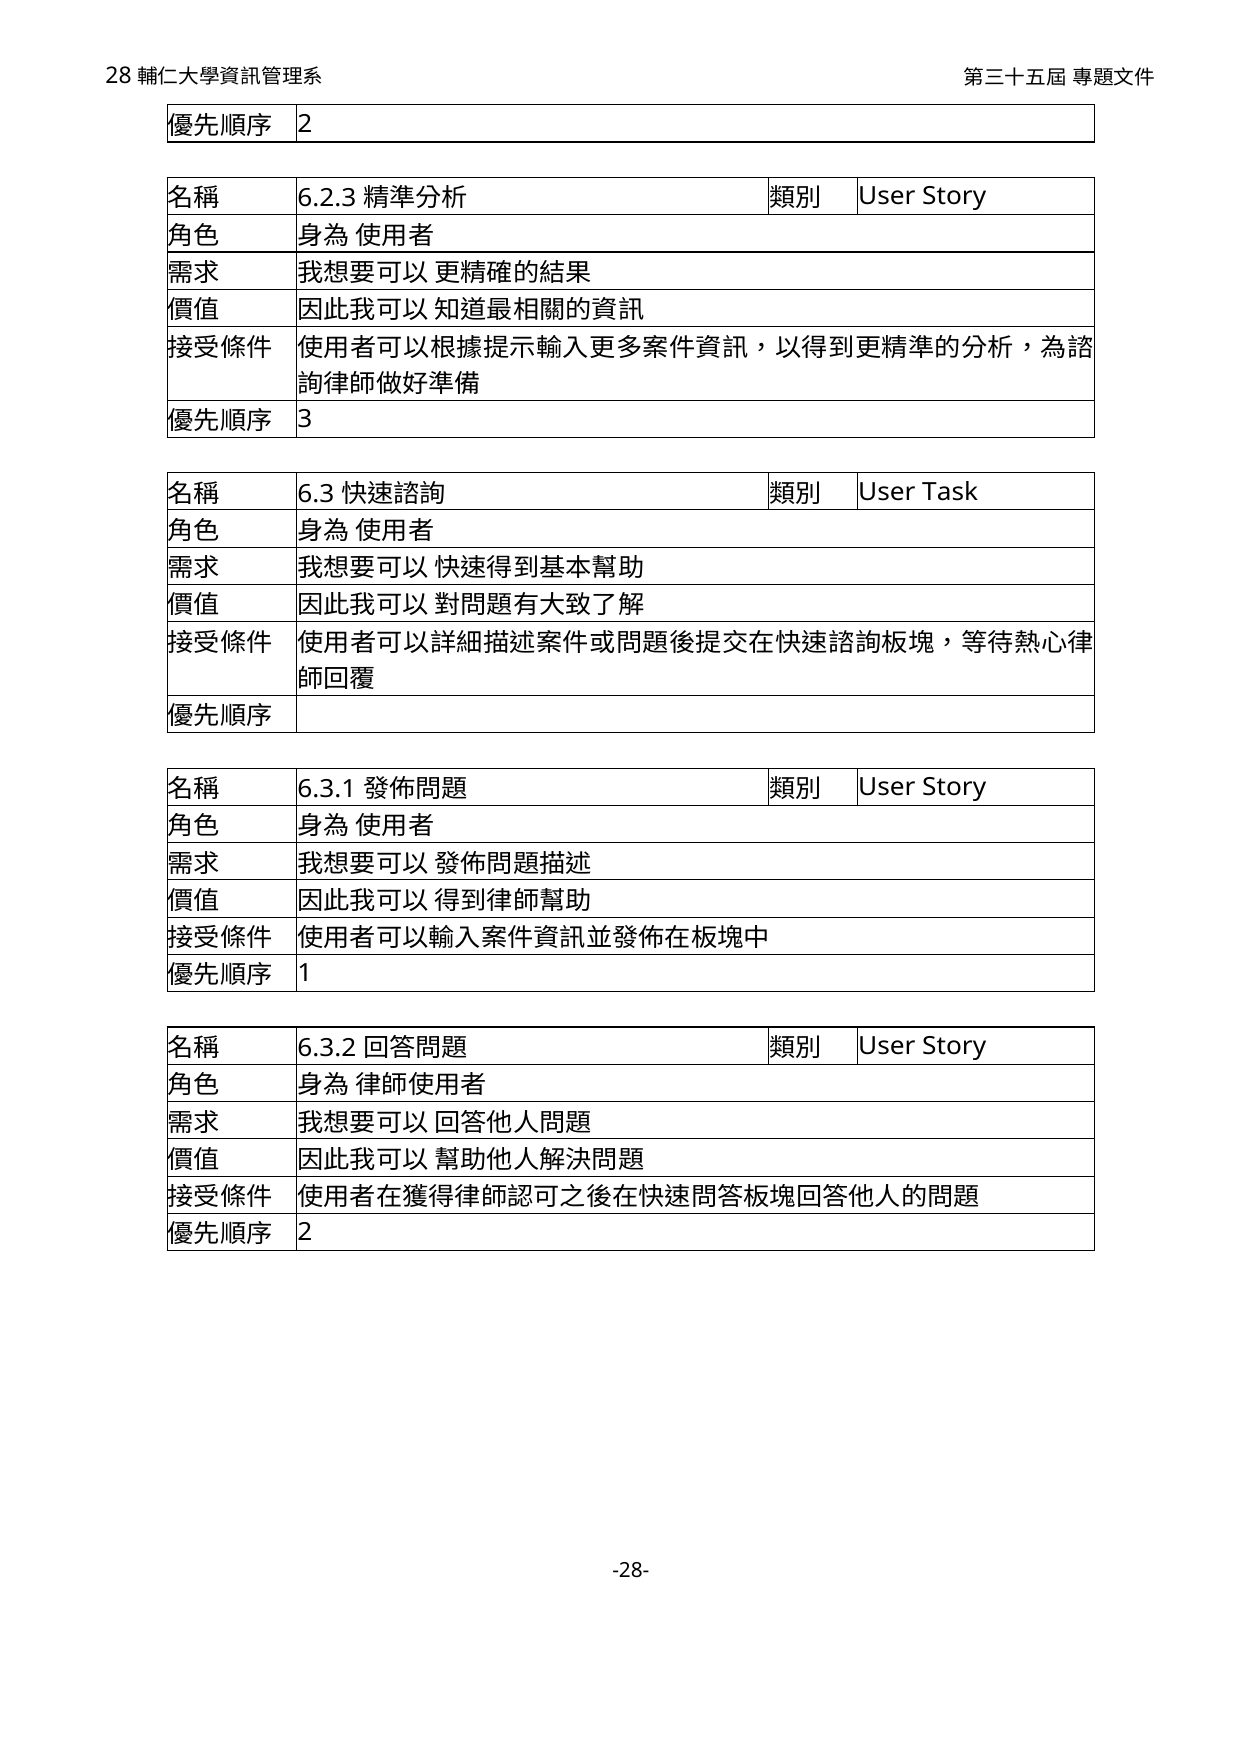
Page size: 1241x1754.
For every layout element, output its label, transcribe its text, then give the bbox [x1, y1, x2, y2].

table_cell 優先順序 [168, 401, 296, 437]
table_cell 我想要可以 更精確的結果 [297, 253, 1094, 289]
table_header User Task [858, 473, 1094, 509]
table_cell 使用者可以根據提示輸入更多案件資訊，以得到更精準的分析，為諮詢律師做好準備 [297, 327, 1094, 399]
table_cell 我想要可以 發佈問題描述 [297, 843, 1094, 879]
table_cell 需求 [168, 548, 296, 584]
table_cell 優先順序 [168, 696, 296, 732]
table_cell 需求 [168, 253, 296, 289]
table_header 名稱 [168, 769, 296, 805]
table_cell 接受條件 [168, 327, 296, 399]
table_header 6.2.3 精準分析 [297, 178, 768, 214]
table_header User Story [858, 1028, 1094, 1064]
table_cell 價值 [168, 290, 296, 326]
table_cell 角色 [168, 806, 296, 842]
table_cell 身為 使用者 [297, 510, 1094, 547]
table_cell 2 [297, 105, 1094, 141]
table_cell 因此我可以 幫助他人解決問題 [297, 1139, 1094, 1176]
table_cell 角色 [168, 1065, 296, 1101]
table_cell 價值 [168, 880, 296, 917]
table_header 類別 [769, 769, 857, 805]
table_cell [297, 696, 1094, 732]
table_header 6.3.2 回答問題 [297, 1028, 768, 1064]
table_cell 接受條件 [168, 1177, 296, 1213]
table_header 類別 [769, 1028, 857, 1064]
table_cell 接受條件 [168, 918, 296, 954]
table_cell 1 [297, 955, 1094, 991]
table_header 名稱 [168, 178, 296, 214]
table_cell 角色 [168, 215, 296, 251]
table_cell 需求 [168, 1102, 296, 1138]
table_cell 因此我可以 知道最相關的資訊 [297, 290, 1094, 326]
table_cell 因此我可以 對問題有大致了解 [297, 585, 1094, 621]
table_header 類別 [769, 178, 857, 214]
table_cell 我想要可以 回答他人問題 [297, 1102, 1094, 1138]
table_header 6.3 快速諮詢 [297, 473, 768, 509]
table_header 名稱 [168, 1028, 296, 1064]
table_cell 需求 [168, 843, 296, 879]
table_header 名稱 [168, 473, 296, 509]
table_cell 身為 律師使用者 [297, 1065, 1094, 1101]
table_cell 使用者可以詳細描述案件或問題後提交在快速諮詢板塊，等待熱心律師回覆 [297, 622, 1094, 695]
table_cell 身為 使用者 [297, 806, 1094, 842]
table_cell 價值 [168, 1139, 296, 1176]
table_header 6.3.1 發佈問題 [297, 769, 768, 805]
table_cell 因此我可以 得到律師幫助 [297, 880, 1094, 917]
table_cell 我想要可以 快速得到基本幫助 [297, 548, 1094, 584]
table_cell 價值 [168, 585, 296, 621]
table_header User Story [858, 178, 1094, 214]
table_cell 身為 使用者 [297, 215, 1094, 251]
table_header User Story [858, 769, 1094, 805]
table_cell 接受條件 [168, 622, 296, 695]
table_cell 2 [297, 1214, 1094, 1250]
table_cell 使用者可以輸入案件資訊並發佈在板塊中 [297, 918, 1094, 954]
table_header 類別 [769, 473, 857, 509]
table_cell 優先順序 [168, 1214, 296, 1250]
table_cell 優先順序 [168, 105, 296, 141]
table_cell 優先順序 [168, 955, 296, 991]
table_cell 使用者在獲得律師認可之後在快速問答板塊回答他人的問題 [297, 1177, 1094, 1213]
table_cell 角色 [168, 510, 296, 547]
table_cell 3 [297, 401, 1094, 437]
